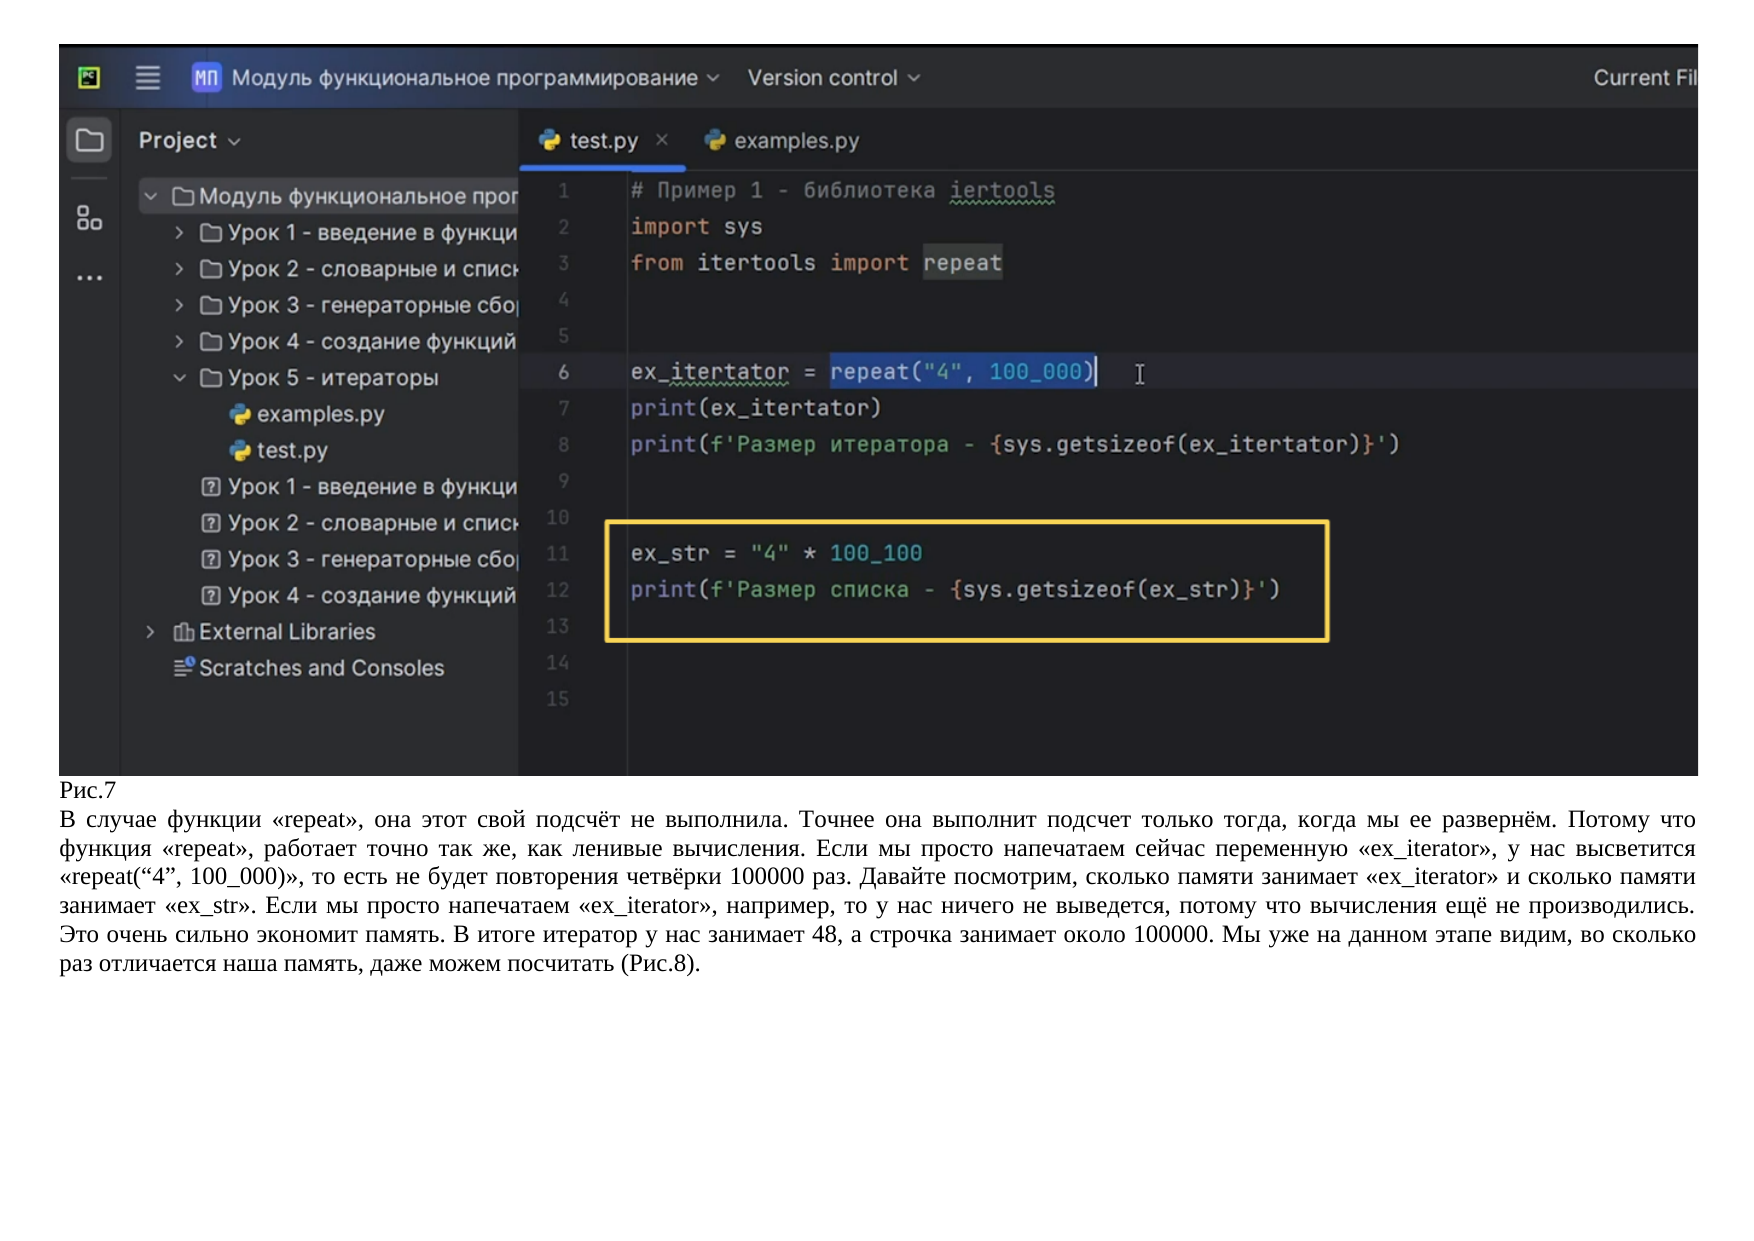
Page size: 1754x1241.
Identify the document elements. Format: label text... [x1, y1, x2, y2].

text Рис.7 [59, 776, 1698, 804]
text В случае функции «repeat», она этот свой подсчёт не выполнила. Точнее она выполнит подсчет только тогда, когда мы ее развернём. Потому что функция «repeat», работает точно так же, как ленивые вычисления. Если мы просто напечатаем сейчас переменную «ex_iterator», у нас высветится «repeat(“4”, 100_000)», то есть не будет повторения четвёрки 100000 раз. Давайте посмотрим, сколько памяти занимает «ex_iterator» и сколько памяти занимает «ex_str». Если мы просто напечатаем «ex_iterator», например, то у нас ничего не выведется, потому что вычисления ещё не производились. Это очень сильно экономит память. В итоге итератор у нас занимает 48, а строчка занимает около 100000. Мы уже на данном этапе видим, во сколько раз отличается наша память, даже можем посчитать (Рис.8). [59, 804, 1698, 976]
picture [59, 44, 1699, 776]
